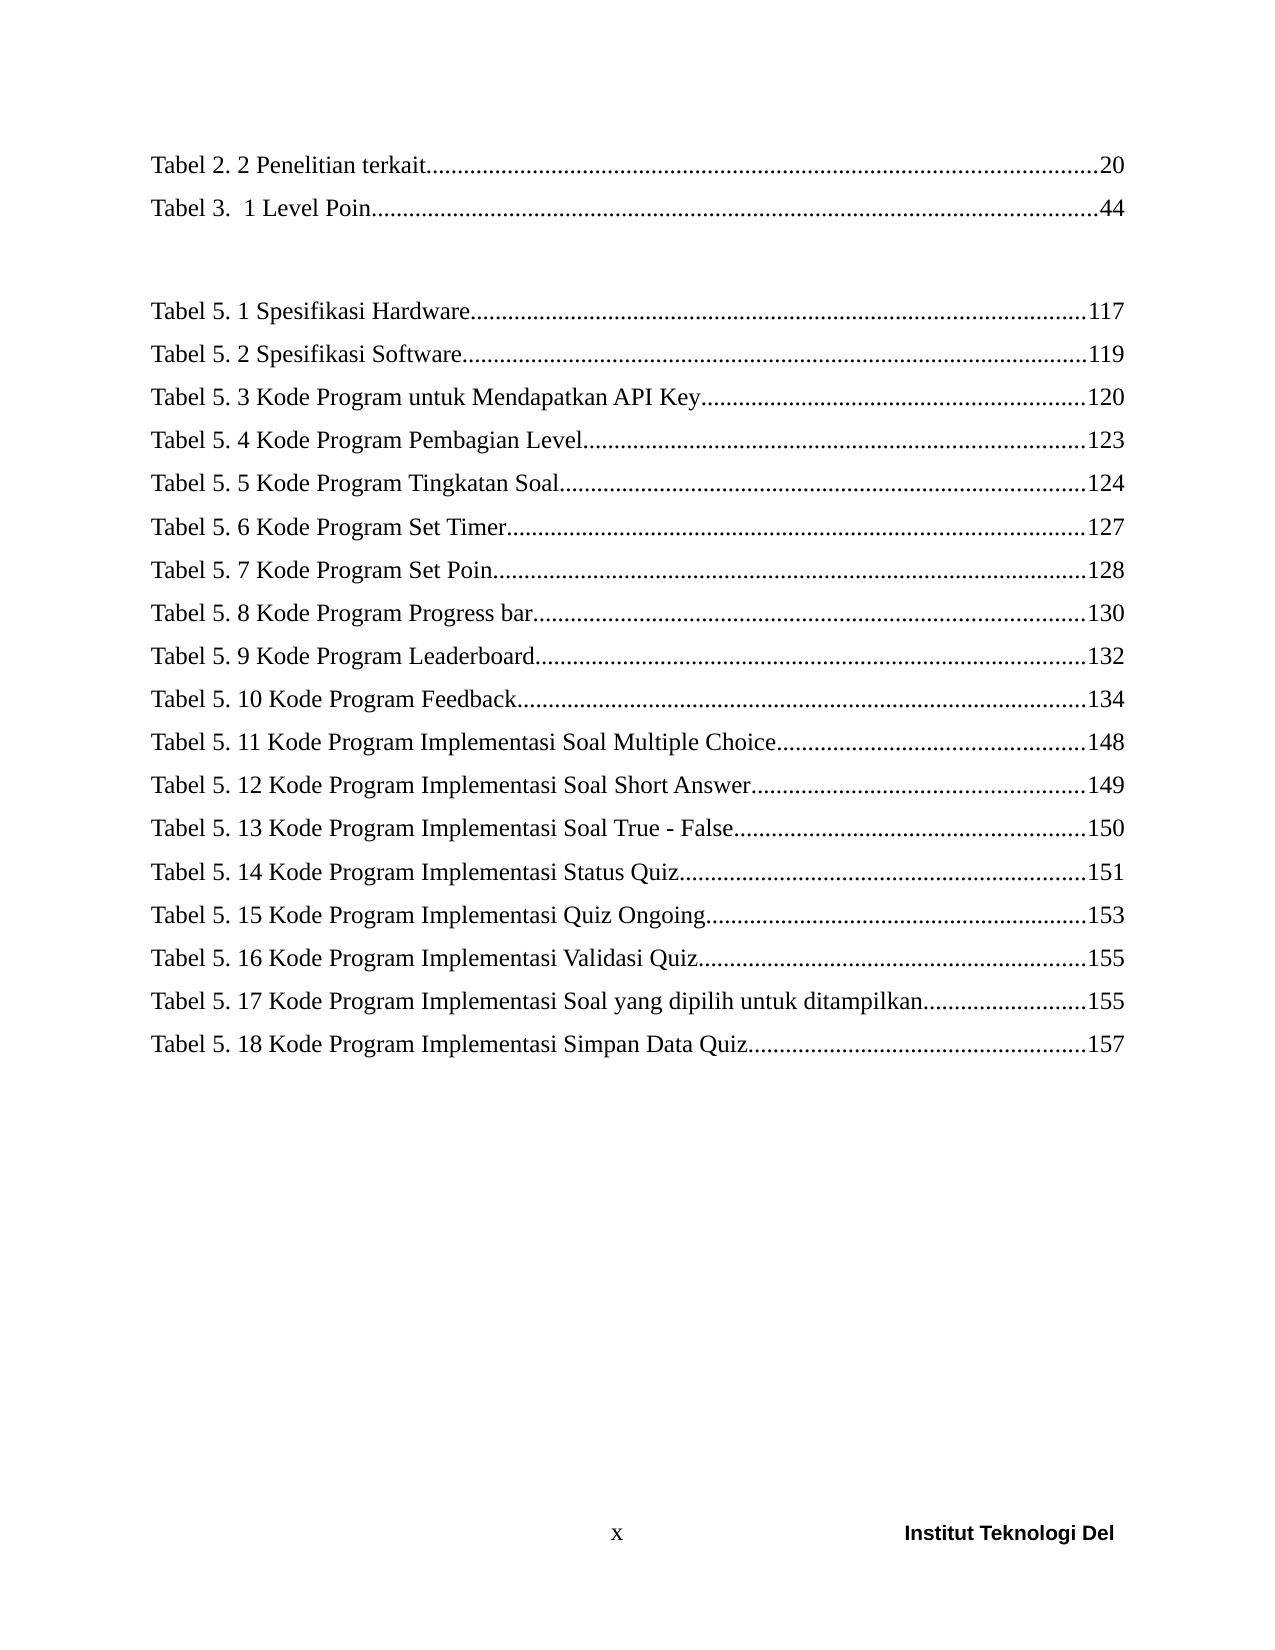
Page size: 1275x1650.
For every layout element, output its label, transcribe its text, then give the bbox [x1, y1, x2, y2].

text Tabel 5. 14 Kode Program Implementasi Status Quiz 151 [150, 857, 1125, 885]
text Tabel 5. 18 Kode Program Implementasi Simpan Data Quiz 157 [150, 1029, 1125, 1058]
text Tabel 5. 5 Kode Program Tingkatan Soal 124 [150, 468, 1125, 497]
text Tabel 5. 8 Kode Program Progress bar 130 [150, 598, 1125, 627]
text Tabel 5. 11 Kode Program Implementasi Soal Multiple Choice 148 [150, 727, 1125, 756]
text Tabel 5. 10 Kode Program Feedback 134 [150, 684, 1125, 713]
text Tabel 2. 2 Penelitian terkait 20 [150, 150, 1125, 179]
text Tabel 5. 6 Kode Program Set Timer 127 [150, 512, 1125, 540]
text Tabel 5. 16 Kode Program Implementasi Validasi Quiz 155 [150, 943, 1125, 972]
text Tabel 5. 15 Kode Program Implementasi Quiz Ongoing 153 [150, 900, 1125, 928]
text Tabel 5. 1 Spesifikasi Hardware 117 [150, 296, 1125, 325]
text Tabel 5. 17 Kode Program Implementasi Soal yang dipilih untuk ditampilkan 155 [150, 986, 1125, 1015]
text Tabel 5. 9 Kode Program Leaderboard 132 [150, 641, 1125, 670]
text Tabel 5. 12 Kode Program Implementasi Soal Short Answer 149 [150, 770, 1125, 799]
text Tabel 5. 13 Kode Program Implementasi Soal True - False 150 [150, 813, 1125, 842]
text Tabel 3. 1 Level Poin 44 [150, 193, 1125, 222]
text Tabel 5. 4 Kode Program Pembagian Level 123 [150, 425, 1125, 454]
text Tabel 5. 2 Spesifikasi Software 119 [150, 339, 1125, 368]
text Tabel 5. 7 Kode Program Set Poin 128 [150, 555, 1125, 583]
text Tabel 5. 3 Kode Program untuk Mendapatkan API Key 120 [150, 382, 1125, 411]
